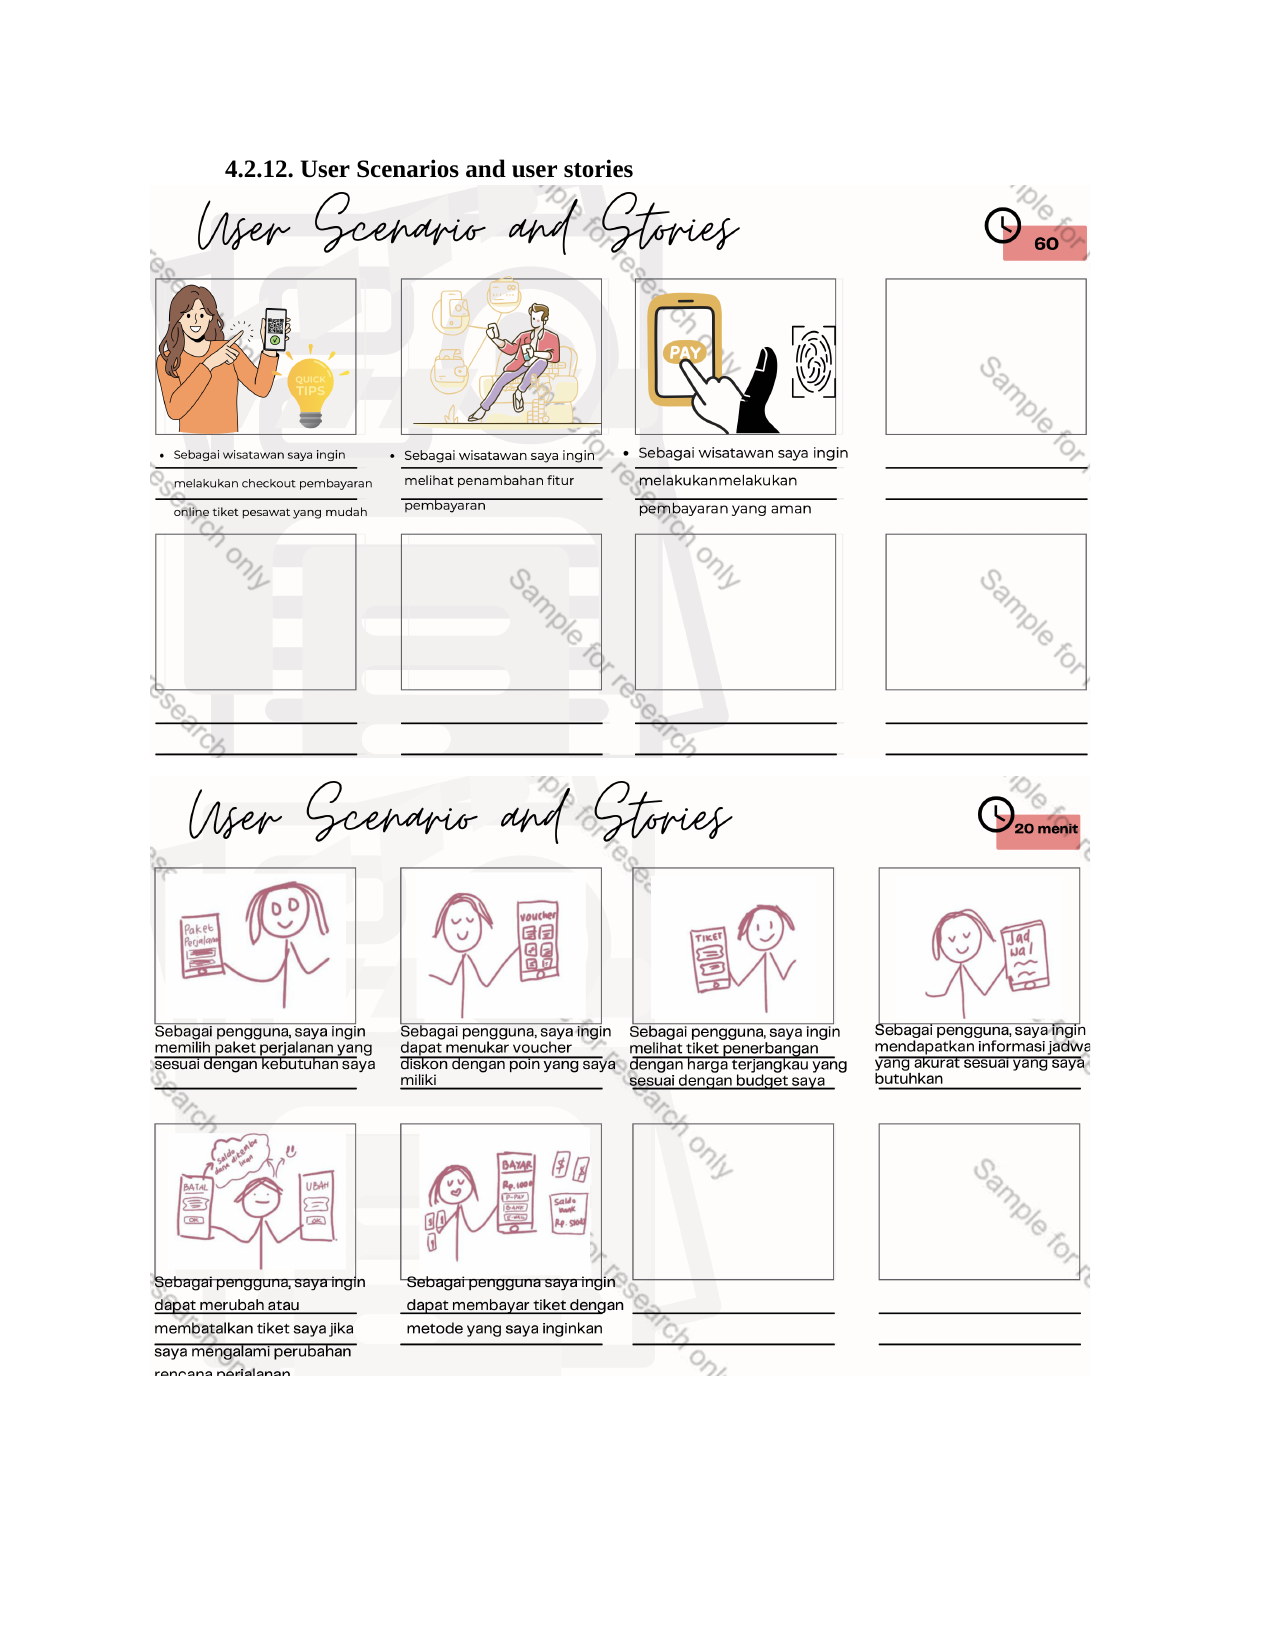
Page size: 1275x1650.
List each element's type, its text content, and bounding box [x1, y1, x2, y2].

subtitle User Scenarios and user stories [225, 154, 1125, 183]
picture [150, 776, 1091, 1376]
picture [150, 185, 1091, 758]
